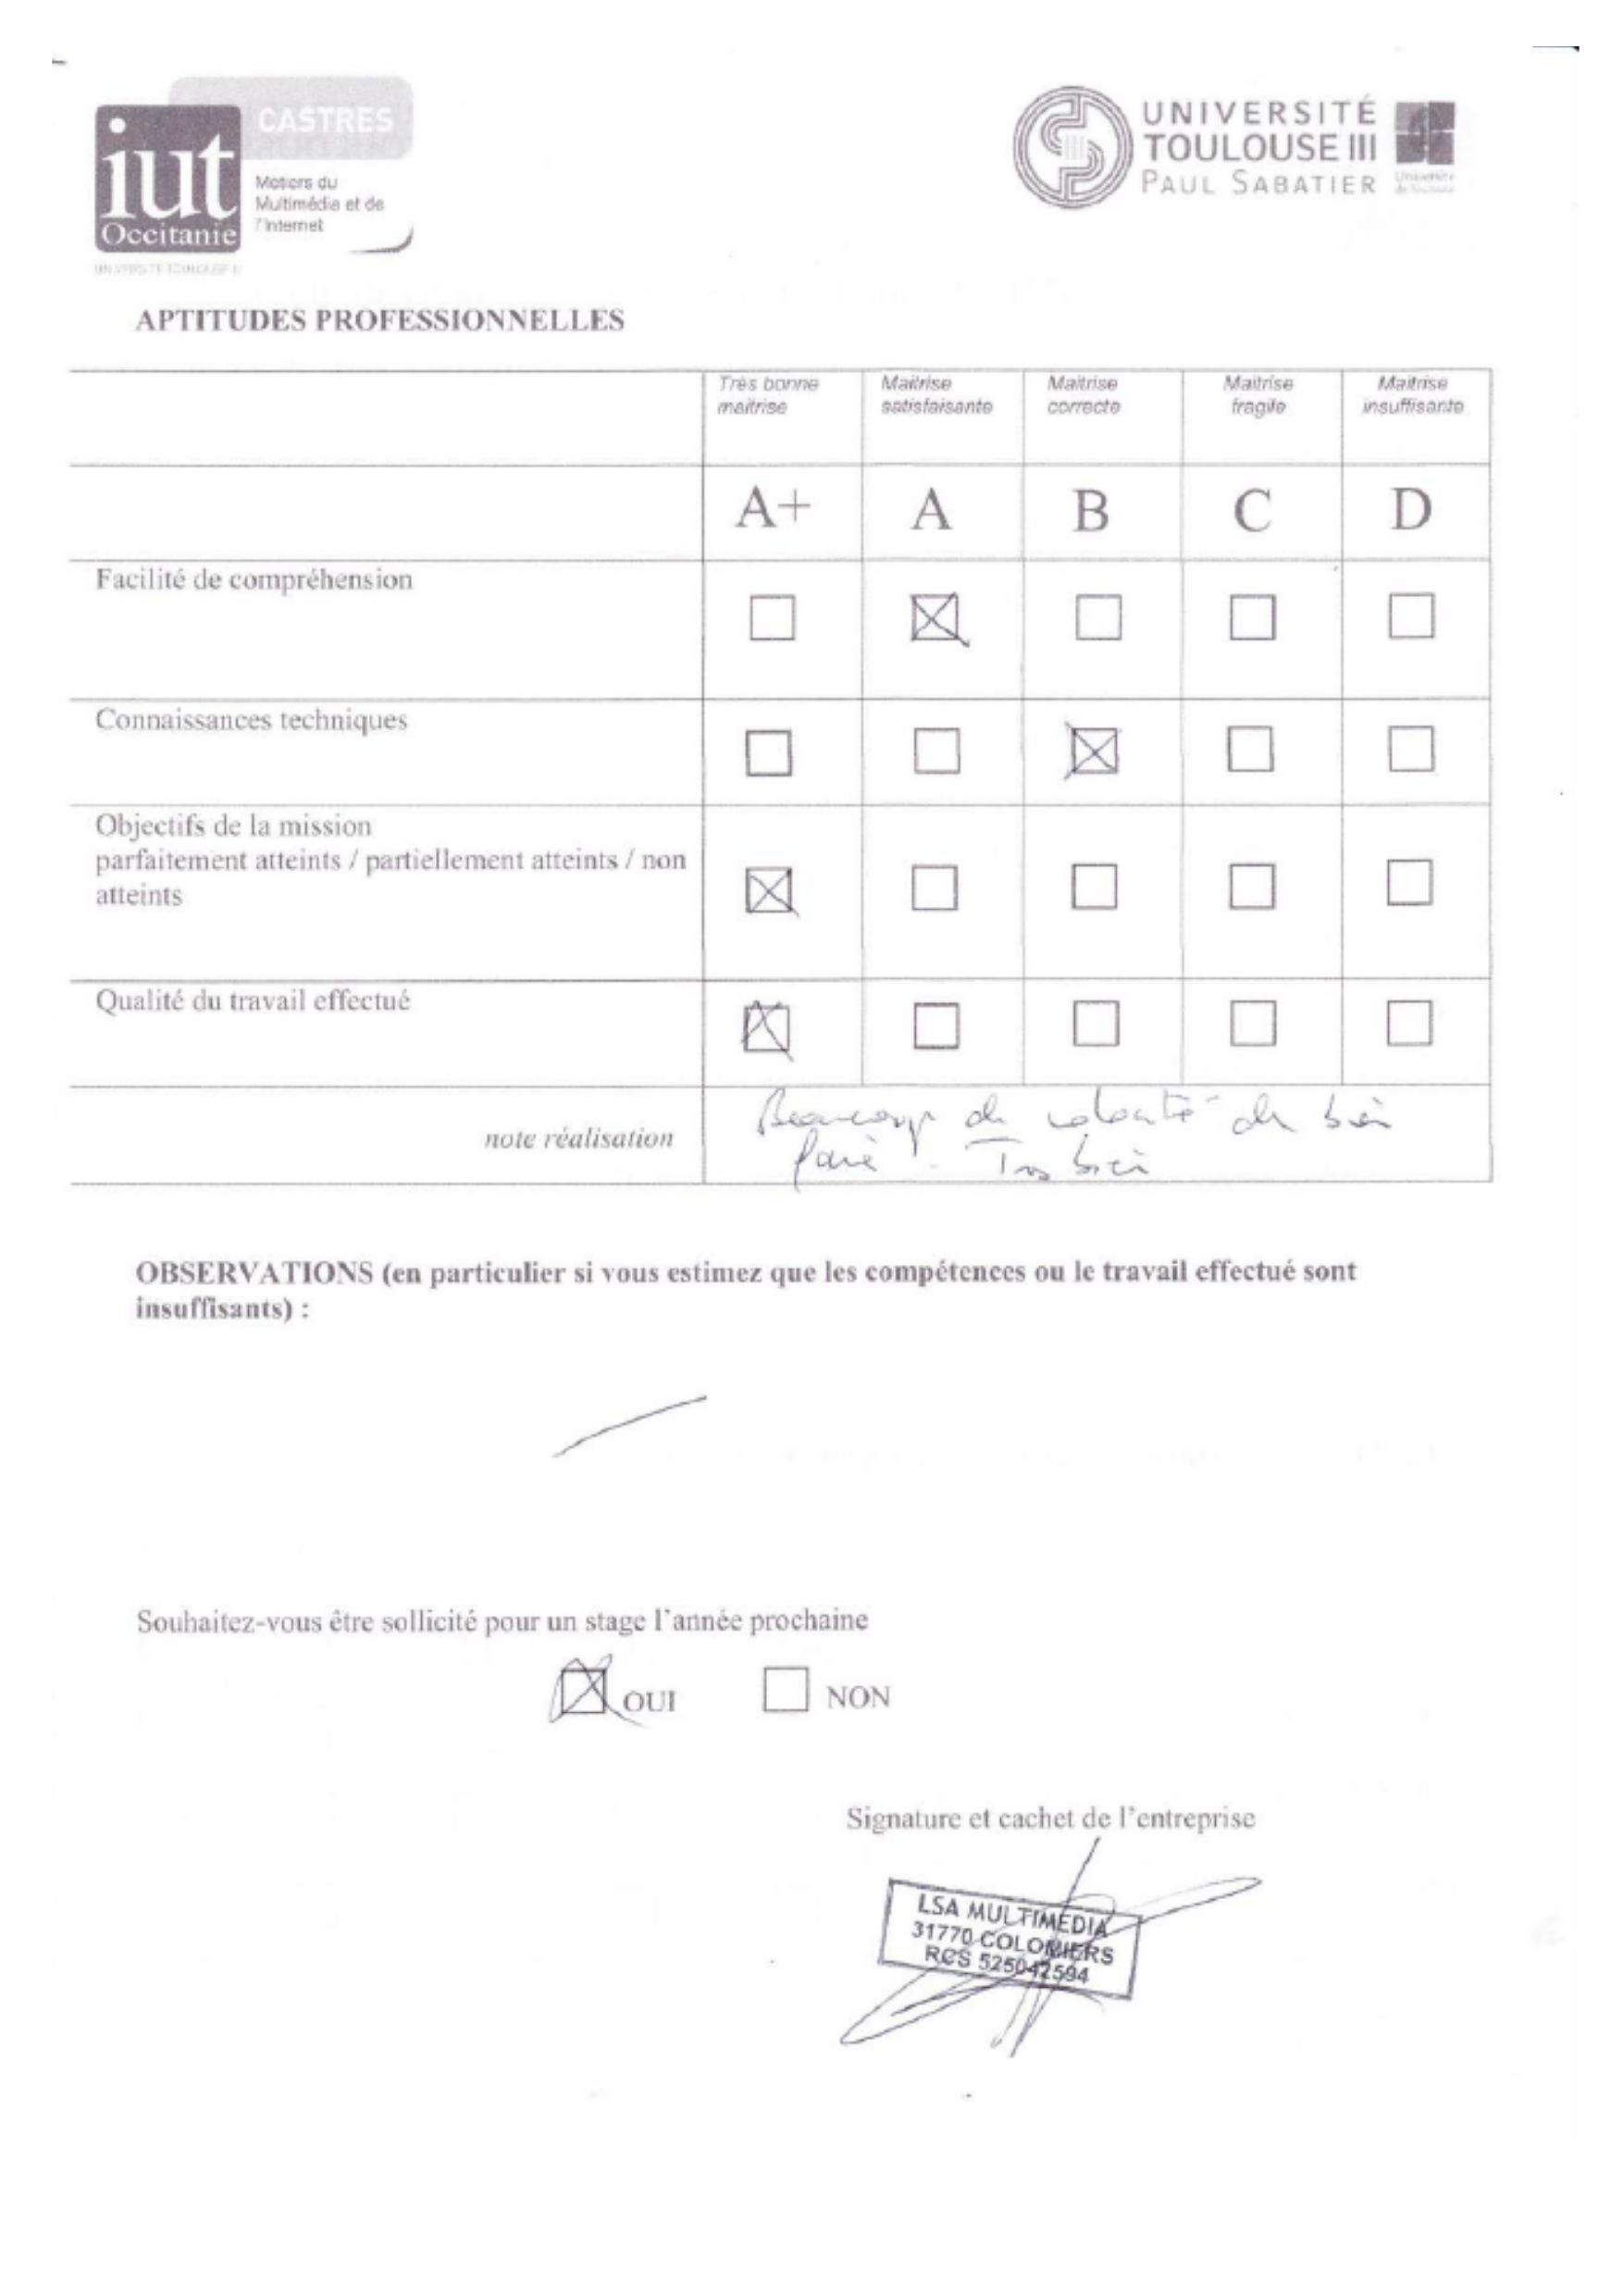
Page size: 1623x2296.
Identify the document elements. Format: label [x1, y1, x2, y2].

picture [52, 46, 1580, 2146]
